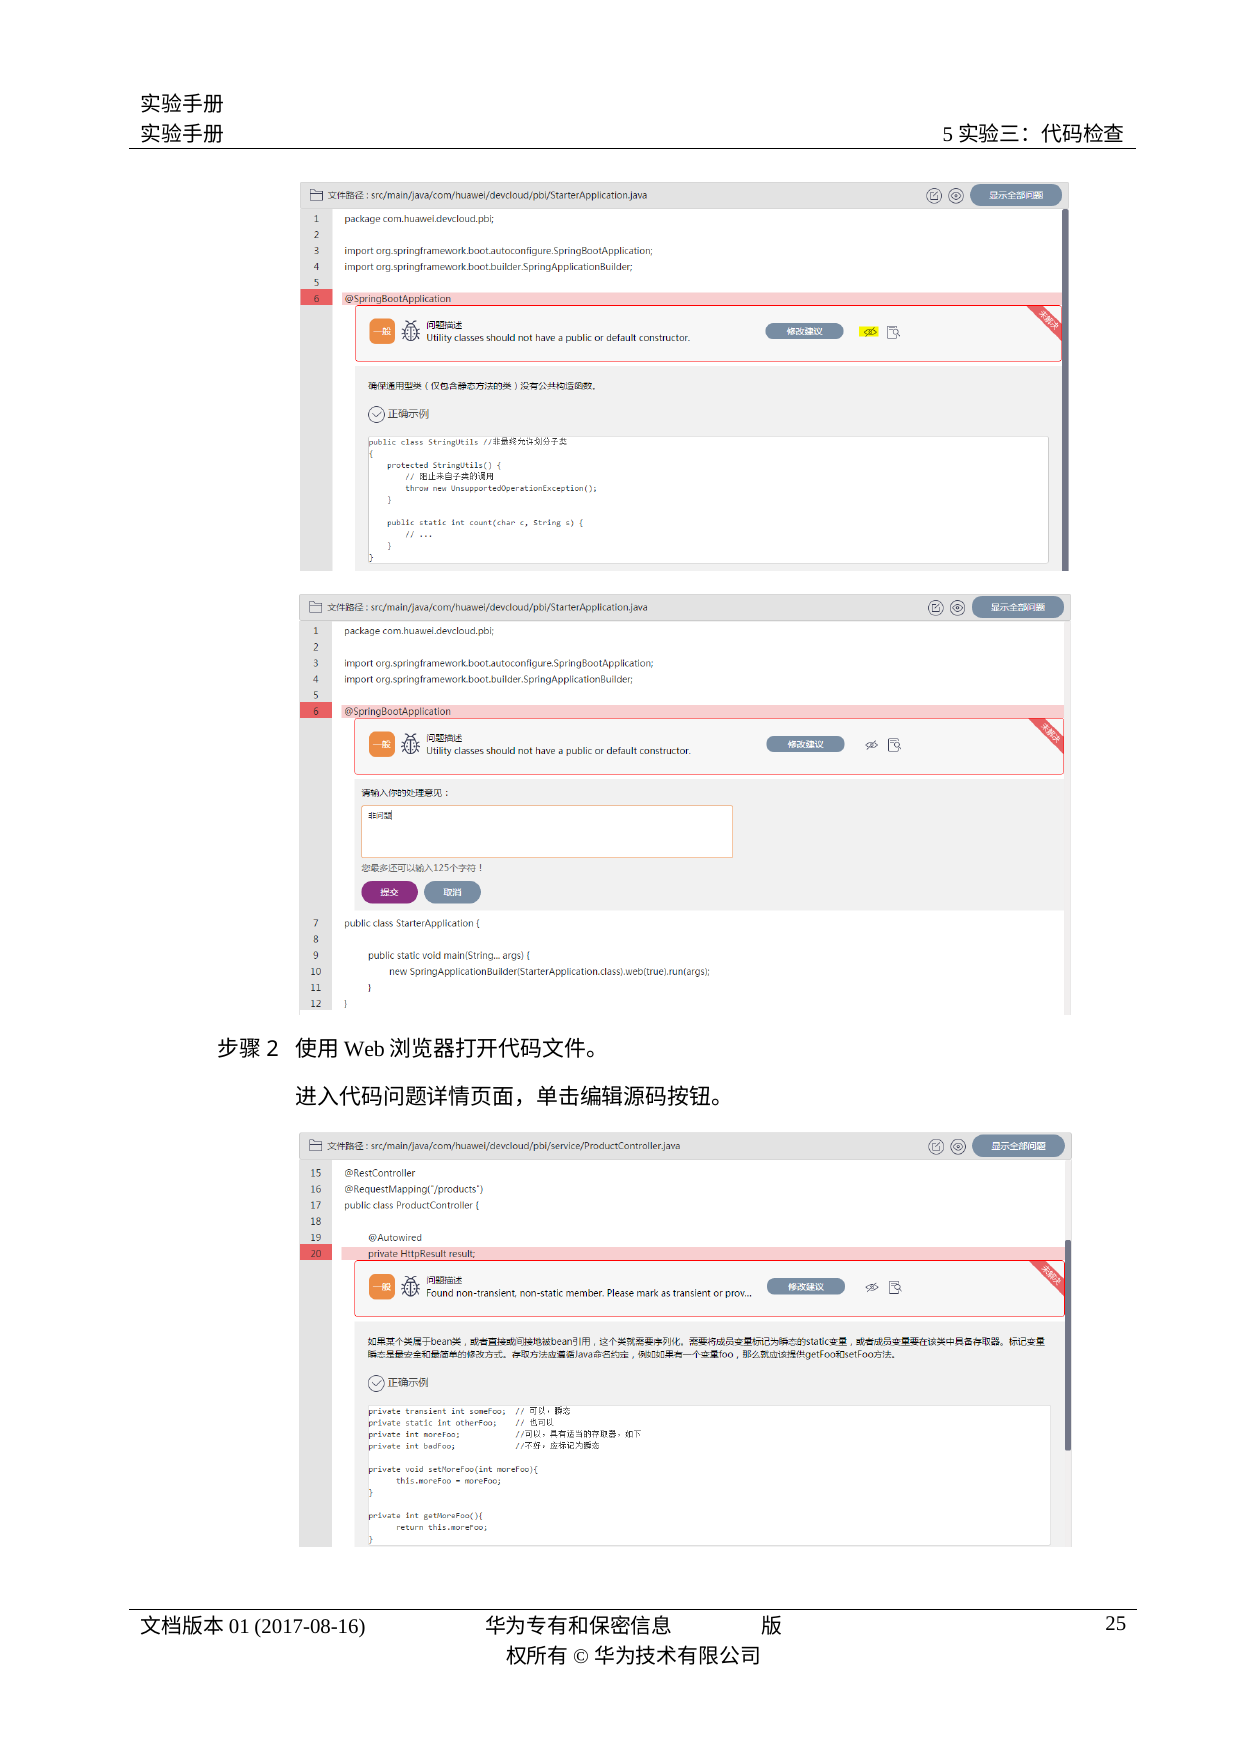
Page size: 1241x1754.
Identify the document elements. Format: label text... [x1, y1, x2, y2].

picture [295, 587, 1075, 1015]
picture [295, 1127, 1075, 1547]
picture [295, 177, 1074, 571]
text 进入代码问题详情页面，单击编辑源码按钮。 [295, 1079, 1122, 1111]
text 使用Web浏览器打开代码文件。 [279, 1031, 1122, 1063]
